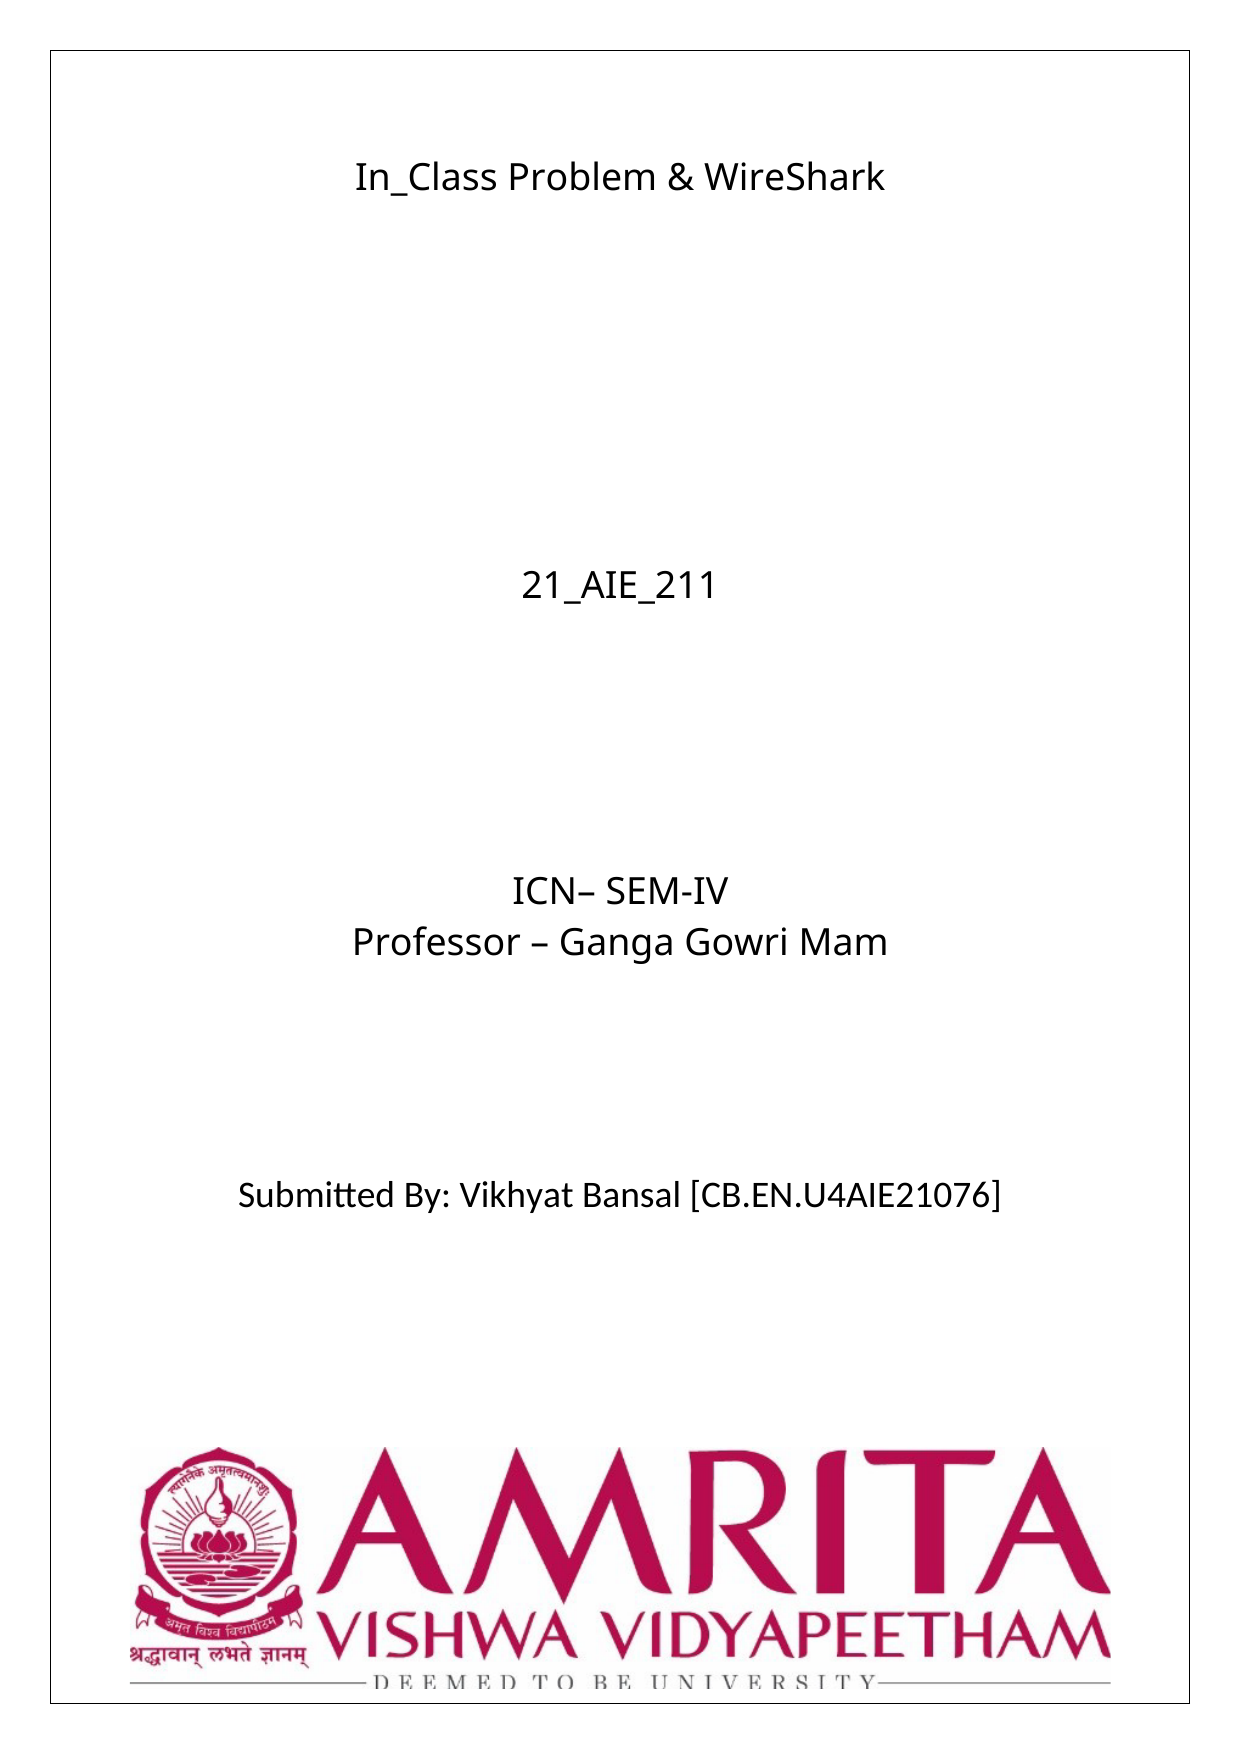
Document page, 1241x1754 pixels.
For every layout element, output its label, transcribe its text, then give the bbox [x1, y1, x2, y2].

text Professor – Ganga Gowri Mam [150, 916, 1090, 967]
text 21_AIE_211 [150, 558, 1090, 609]
text Submitted By: Vikhyat Bansal [CB.EN.U4AIE21076] [150, 1171, 1090, 1217]
text ICN– SEM-IV [150, 864, 1090, 916]
text In_Class Problem & WireShark [150, 150, 1090, 201]
